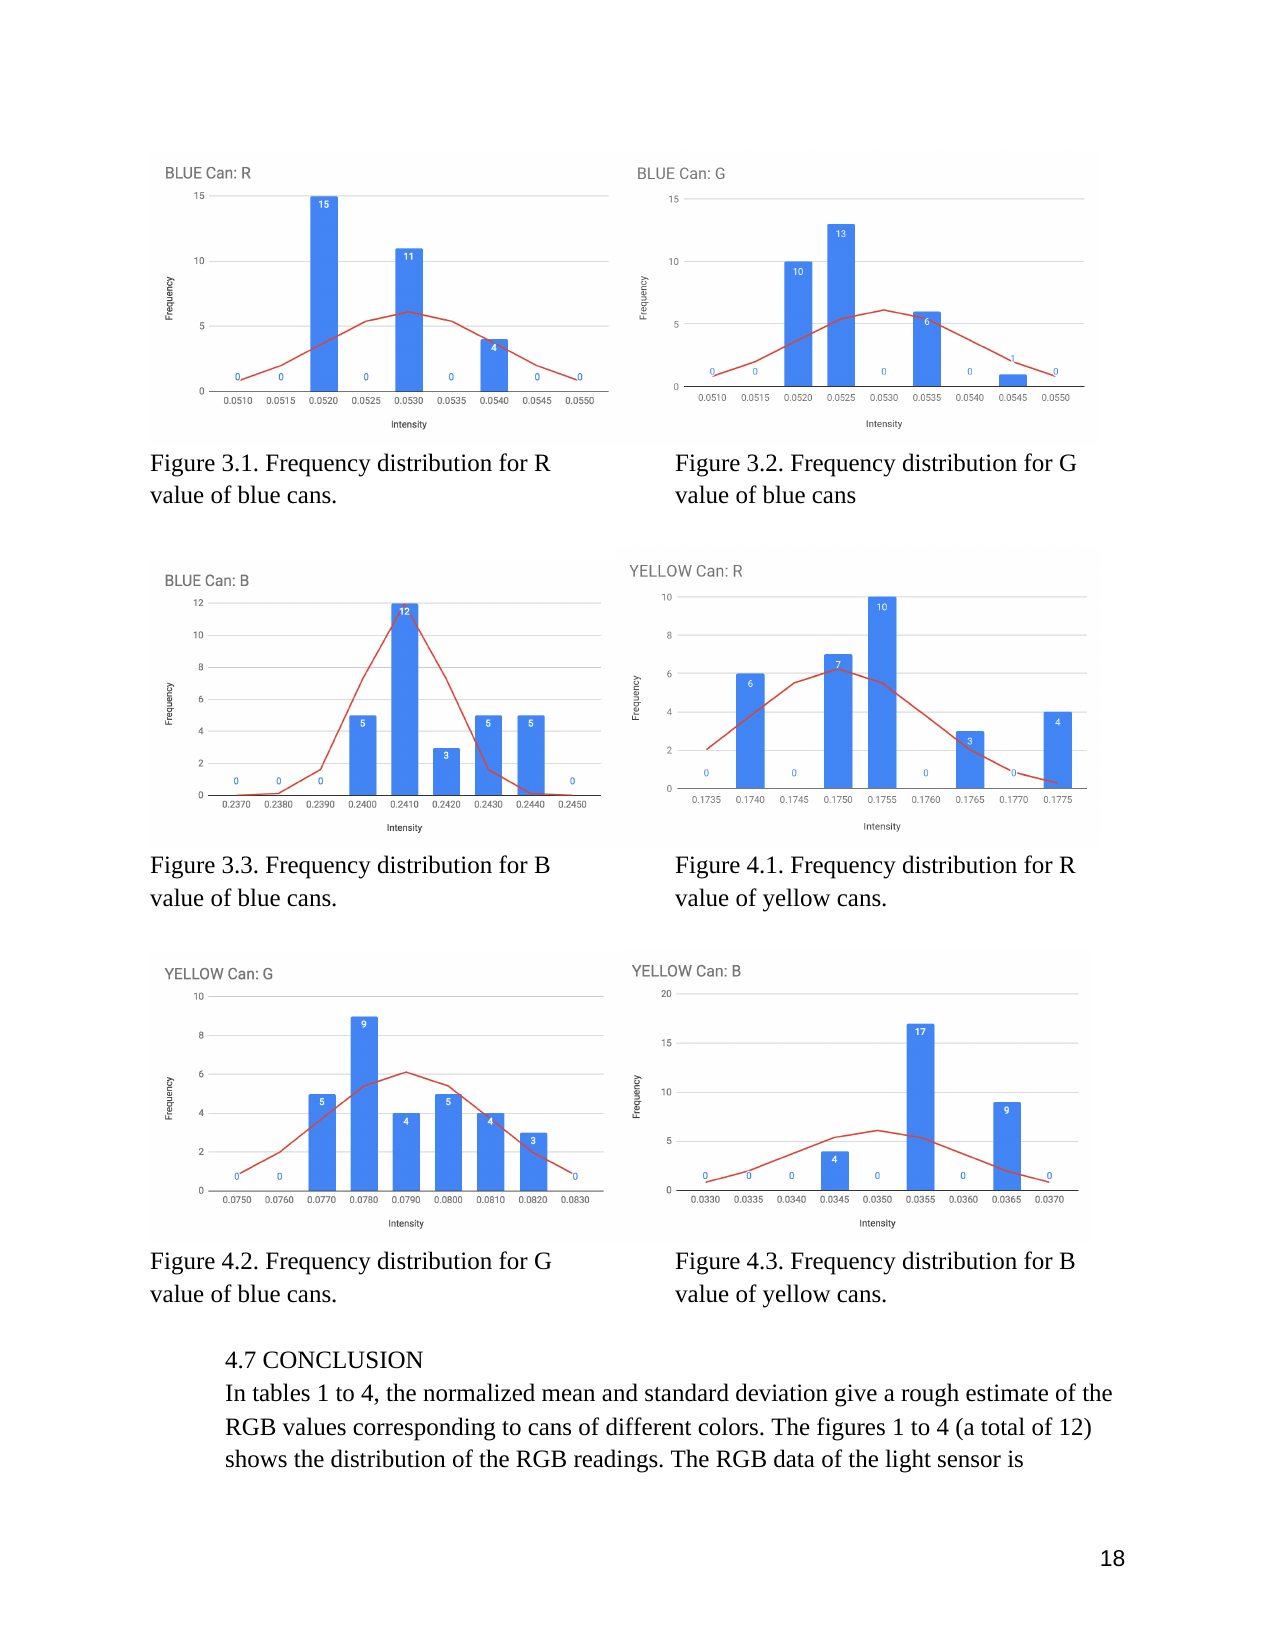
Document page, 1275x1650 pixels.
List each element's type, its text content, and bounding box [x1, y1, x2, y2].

text Figure 4.2. Frequency distribution for G value of blue cans. [150, 1246, 600, 1308]
text Figure 3.2. Frequency distribution for G value of blue cans [675, 448, 1125, 509]
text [225, 1378, 1125, 1473]
text Figure 4.3. Frequency distribution for B value of yellow cans. [675, 1246, 1125, 1308]
text 4.7 CONCLUSION [225, 1346, 1125, 1374]
text Figure 3.3. Frequency distribution for B value of blue cans. [150, 851, 600, 912]
picture [150, 949, 1093, 1243]
picture [150, 546, 1102, 847]
text Figure 3.1. Frequency distribution for R value of blue cans. [150, 448, 600, 509]
picture [150, 150, 1099, 444]
text Figure 4.1. Frequency distribution for R value of yellow cans. [675, 851, 1125, 912]
